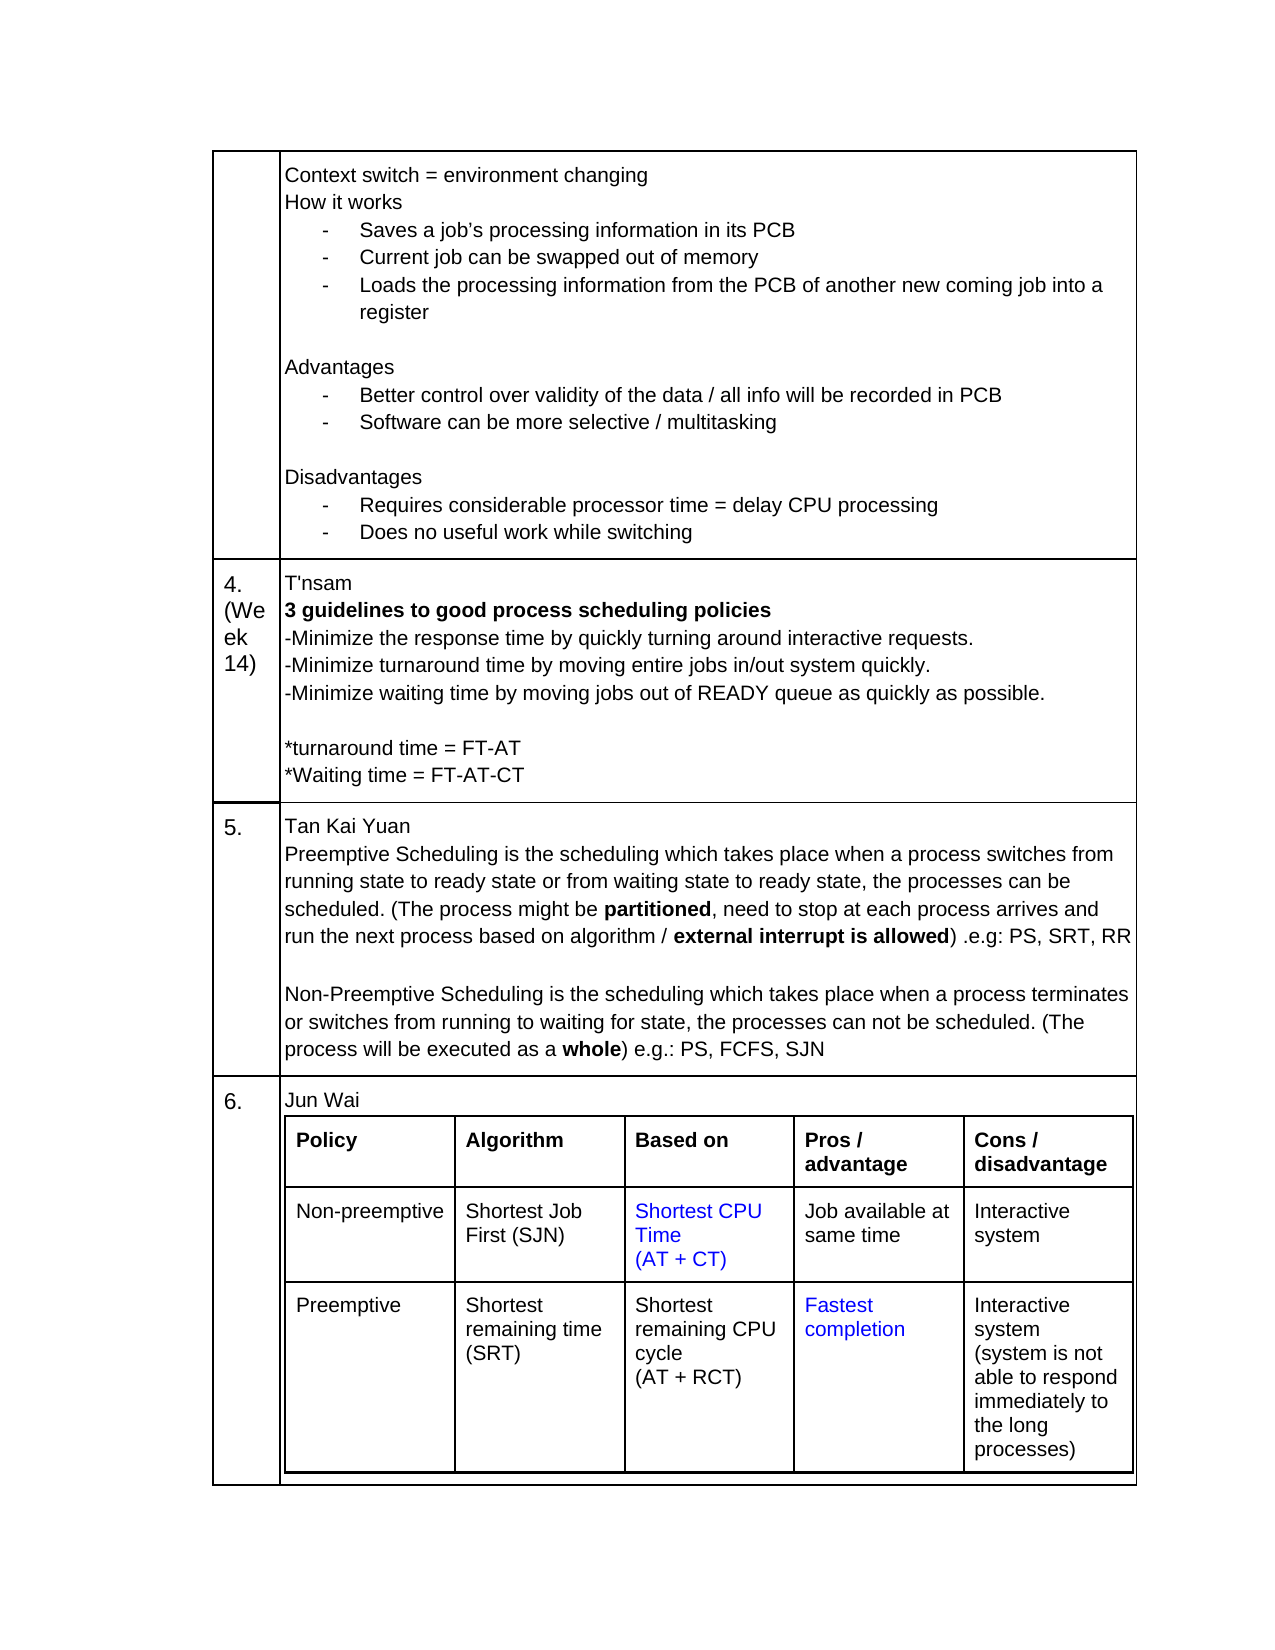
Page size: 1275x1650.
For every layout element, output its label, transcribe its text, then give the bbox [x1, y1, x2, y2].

table_cell 5. [214, 804, 279, 1075]
table_cell Jun Wai [281, 1077, 1136, 1484]
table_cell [281, 152, 1136, 558]
table_cell Tan Kai Yuan Preemptive Scheduling is the scheduling which takes place when a process switches from running state to ready state or from waiting state to ready state, the processes can be scheduled. (The process might be partitioned, need to stop at each process arrives and run the next process based on algorithm / external interrupt is allowed) .e.g: PS, SRT, RR Non-Preemptive Scheduling is the scheduling which takes place when a process terminates or switches from running to waiting for state, the processes can not be scheduled. (The process will be executed as a whole) e.g.: PS, FCFS, SJN [281, 803, 1136, 1075]
table_cell 4. (Week 14) [214, 560, 279, 801]
table_cell 3. [214, 152, 279, 558]
table_cell 6. [214, 1077, 279, 1484]
table_cell T'nsam 3 guidelines to good process scheduling policies -Minimize the response time by quickly turning around interactive requests. -Minimize turnaround time by moving entire jobs in/out system quickly. -Minimize waiting time by moving jobs out of READY queue as quickly as possible. *turnaround time = FT-AT *Waiting time = FT-AT-CT [281, 560, 1136, 801]
